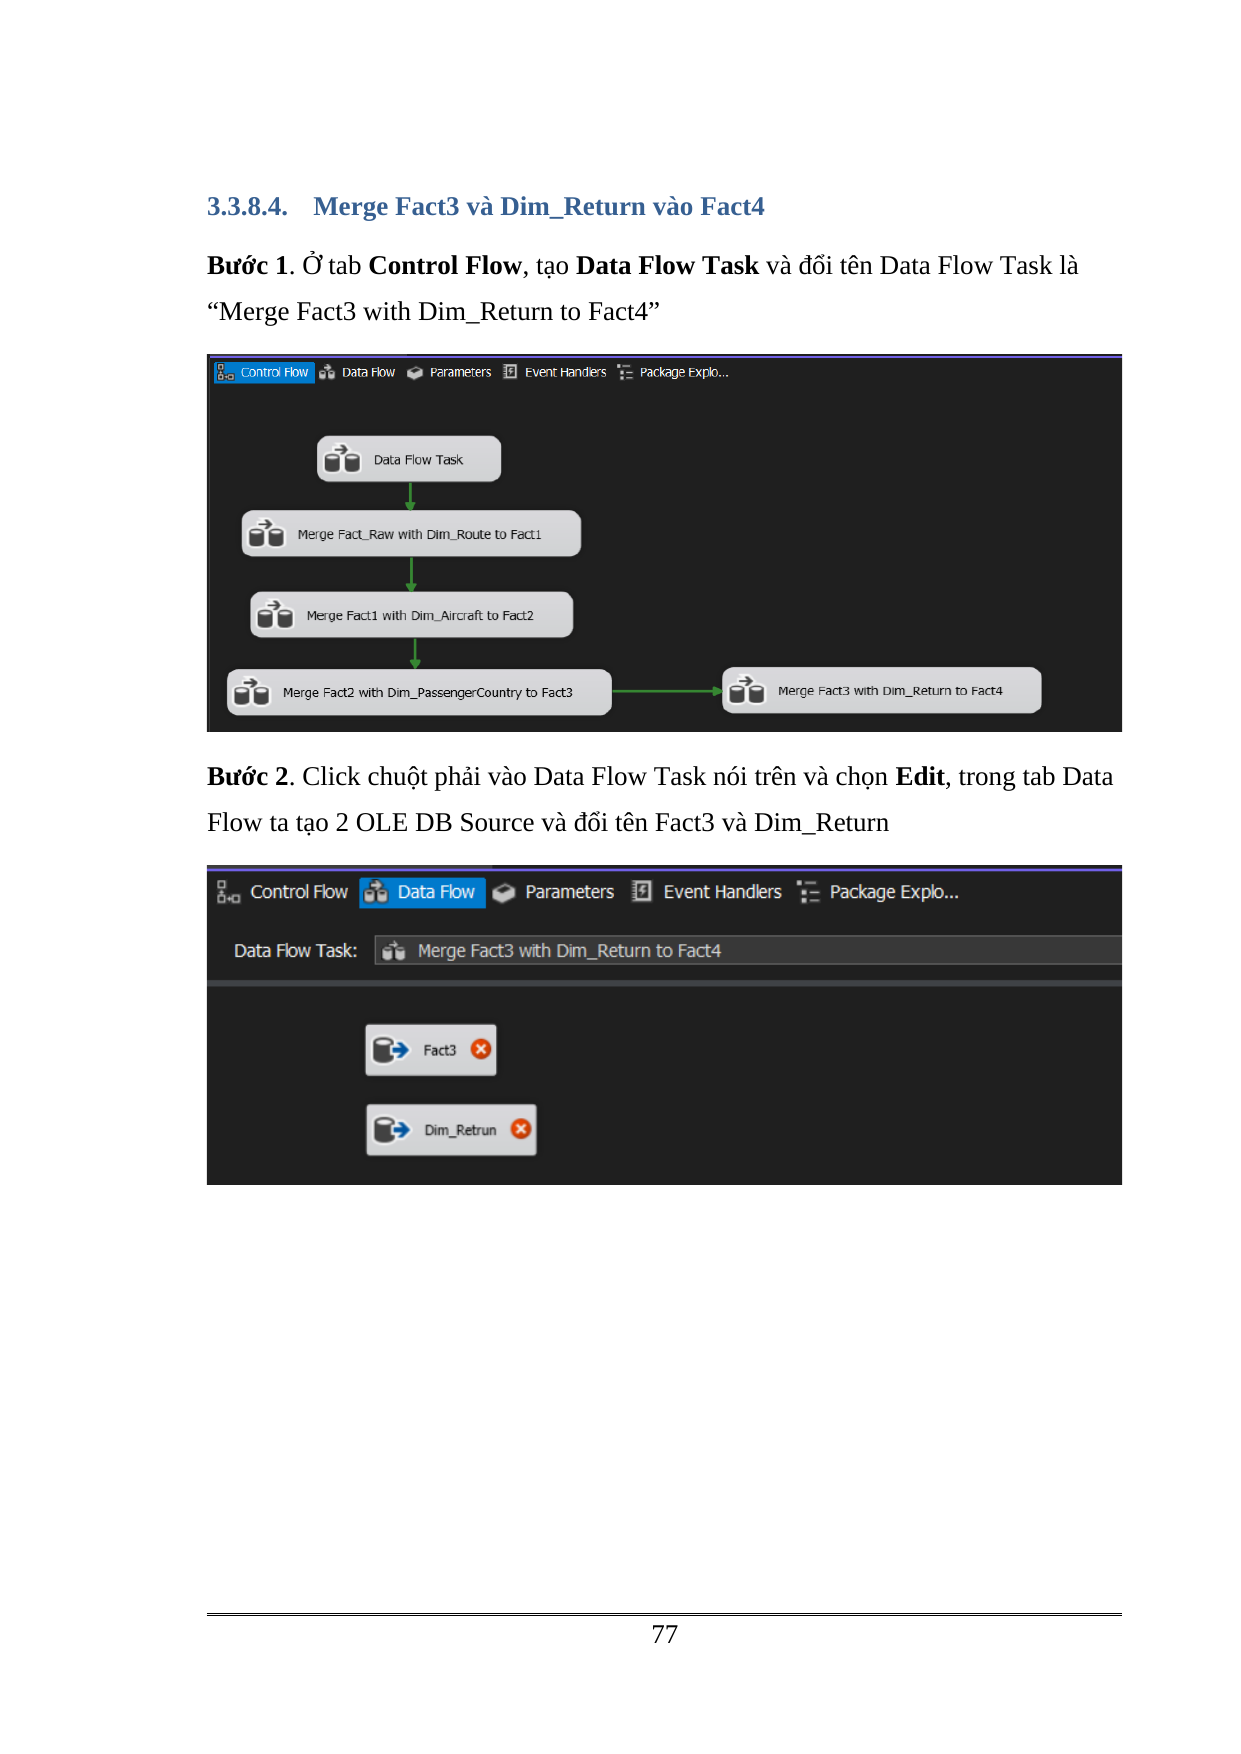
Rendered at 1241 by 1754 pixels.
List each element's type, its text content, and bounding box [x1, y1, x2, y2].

subtitle Merge Fact3 và Dim_Return vào Fact4 [207, 190, 1122, 221]
picture [206, 354, 1123, 732]
text Bước 2. Click chuột phải vào Data Flow Task nói trên và chọn Edit, trong tab Data Flow ta tạo 2 OLE DB Source và đổi tên Fact3 và Dim_Return [207, 760, 1122, 838]
text Bước 1. Ở tab Control Flow, tạo Data Flow Task và đổi tên Data Flow Task là “Merge Fact3 with Dim_Return to Fact4” [207, 249, 1122, 327]
picture [206, 865, 1123, 1185]
